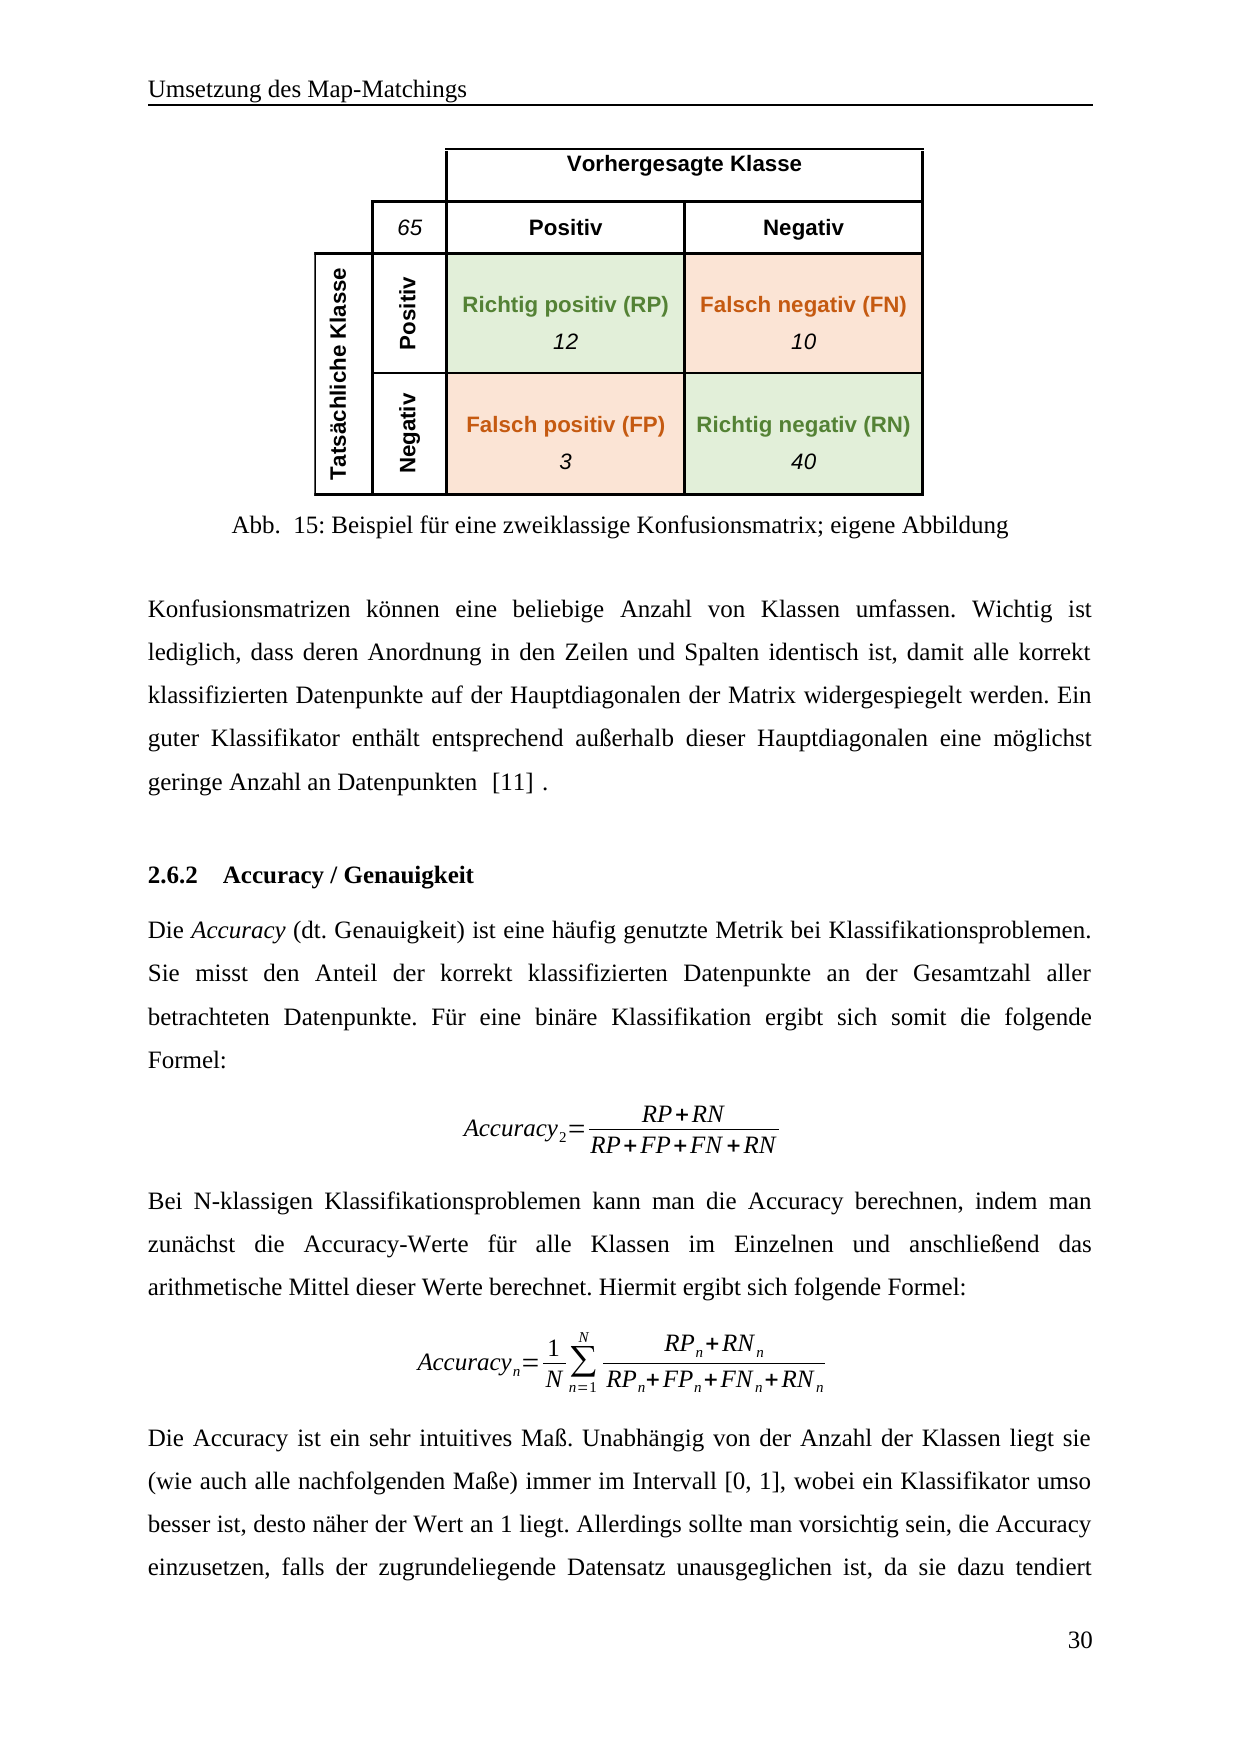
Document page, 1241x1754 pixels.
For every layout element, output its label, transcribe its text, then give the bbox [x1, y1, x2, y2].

text Konfusionsmatrizen können eine beliebige Anzahl von Klassen umfassen. Wichtig ist lediglich, dass deren Anordnung in den Zeilen und Spalten identisch ist, damit alle korrekt klassifizierten Datenpunkte auf der Hauptdiagonalen der Matrix widergespiegelt werden. Ein guter Klassifikator enthält entsprechend außerhalb dieser Hauptdiagonalen eine möglichst geringe Anzahl an Datenpunkten . [148, 594, 1093, 795]
text Die Accuracy (dt. Genauigkeit) ist eine häufig genutzte Metrik bei Klassifikationsproblemen. Sie misst den Anteil der korrekt klassifizierten Datenpunkte an der Gesamtzahl aller betrachteten Datenpunkte. Für eine binäre Klassifikation ergibt sich somit die folgende Formel: [148, 915, 1093, 1073]
text Bei N-klassigen Klassifikationsproblemen kann man die Accuracy berechnen, indem man zunächst die Accuracy-Werte für alle Klassen im Einzelnen und anschließend das arithmetische Mittel dieser Werte berechnet. Hiermit ergibt sich folgende Formel: [148, 1186, 1093, 1301]
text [148, 1423, 1093, 1581]
subtitle Accuracy / Genauigkeit [148, 860, 1093, 888]
